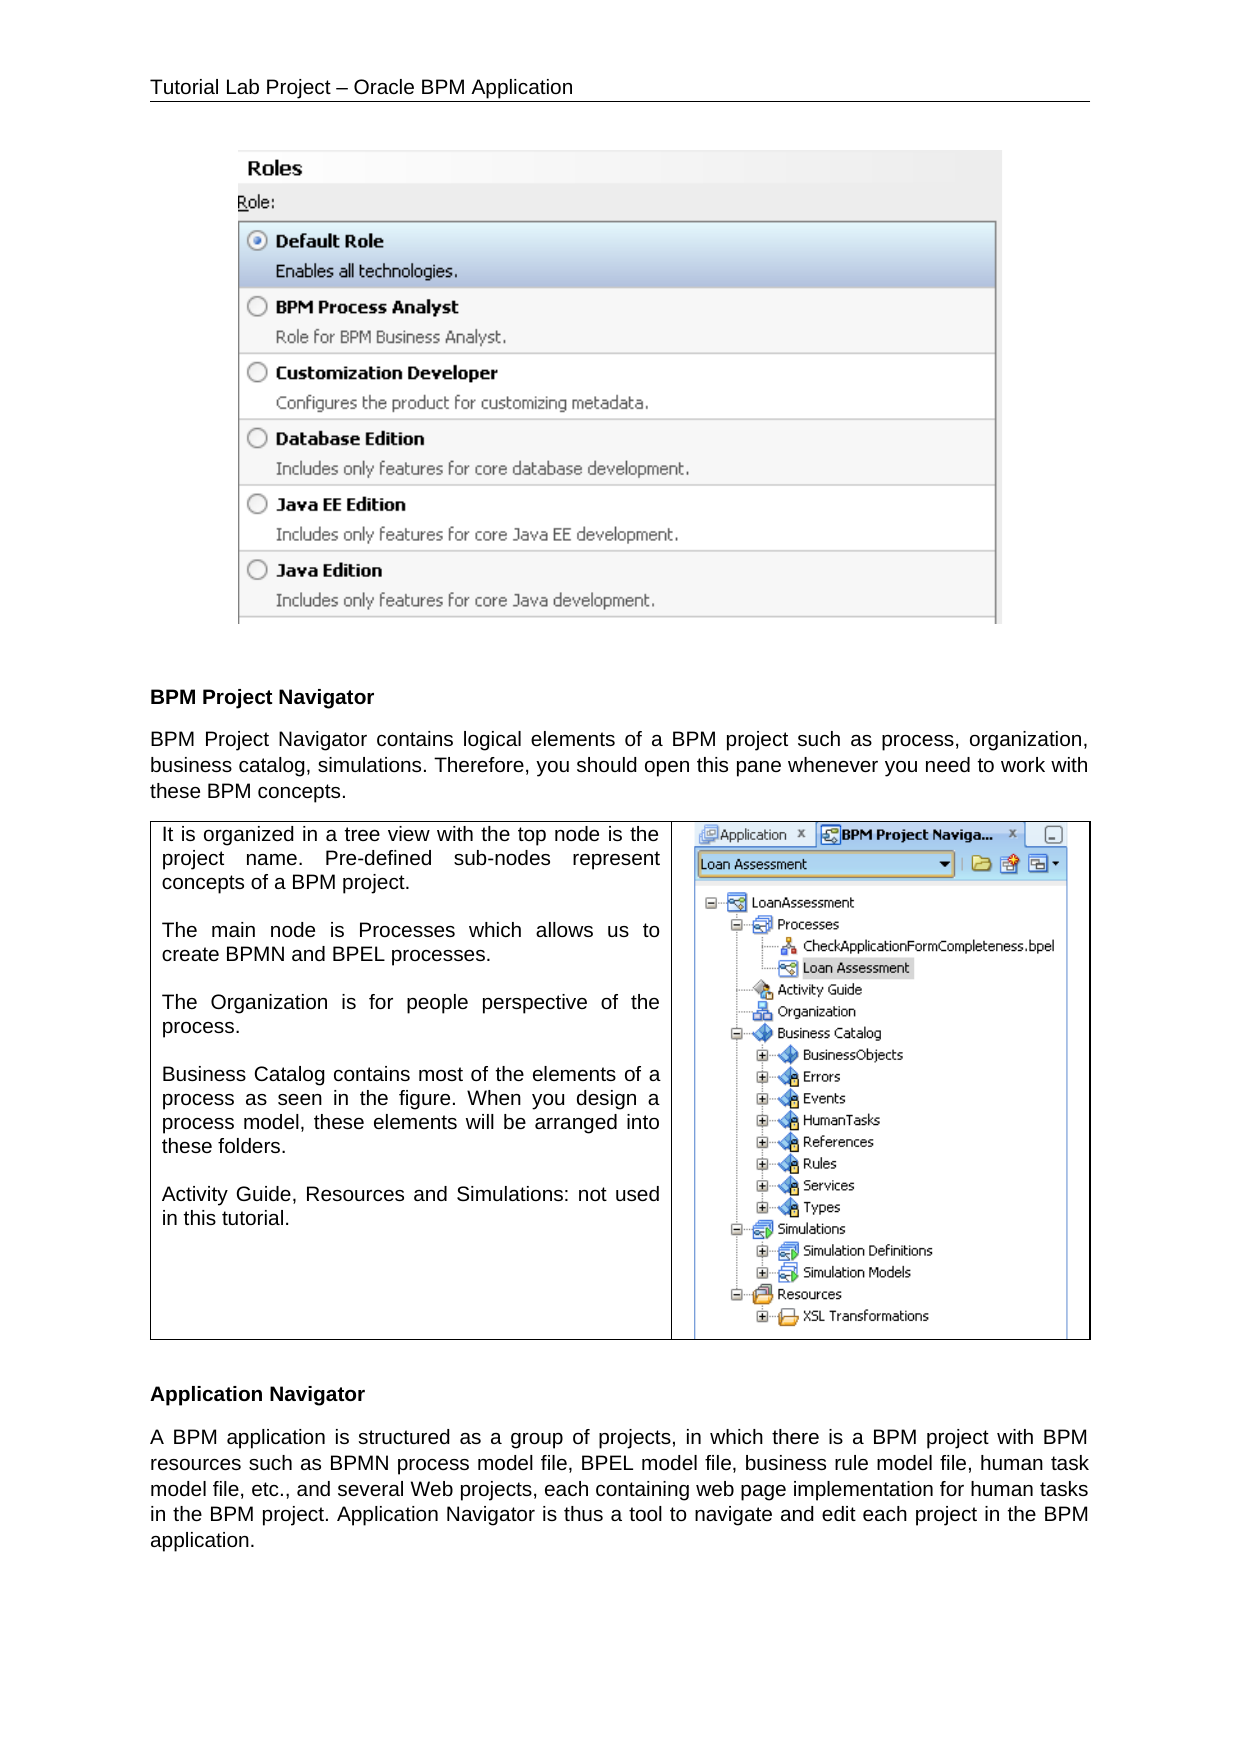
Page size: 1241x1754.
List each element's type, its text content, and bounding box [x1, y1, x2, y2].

text Application Navigator [150, 1382, 1090, 1406]
text BPM Project Navigator contains logical elements of a BPM project such as process, organization, business catalog, simulations. Therefore, you should open this pane whenever you need to work with these BPM concepts. [150, 727, 1090, 803]
picture [238, 150, 1003, 624]
text A BPM application is structured as a group of projects, in which there is a BPM project with BPM resources such as BPMN process model file, BPEL model file, business rule model file, human task model file, etc., and several Web projects, each containing web page implementation for human tasks in the BPM project. Application Navigator is thus a tool to navigate and edit each project in the BPM application. [150, 1425, 1090, 1552]
text BPM Project Navigator [150, 684, 1090, 708]
table_header It is organized in a tree view with the top node is the project name. Pre-defined sub-nodes represent concepts of a BPM project. The main node is Processes which allows us to create BPMN and BPEL processes. The Organization is for people perspective of the process. Business Catalog contains most of the elements of a process as seen in the figure. When you design a process model, these elements will be arranged into these folders. Activity Guide, Resources and Simulations: not used in this tutorial. [151, 822, 671, 1339]
picture [694, 822, 1068, 1339]
table_header [672, 822, 694, 1339]
table_header [1068, 822, 1089, 1339]
